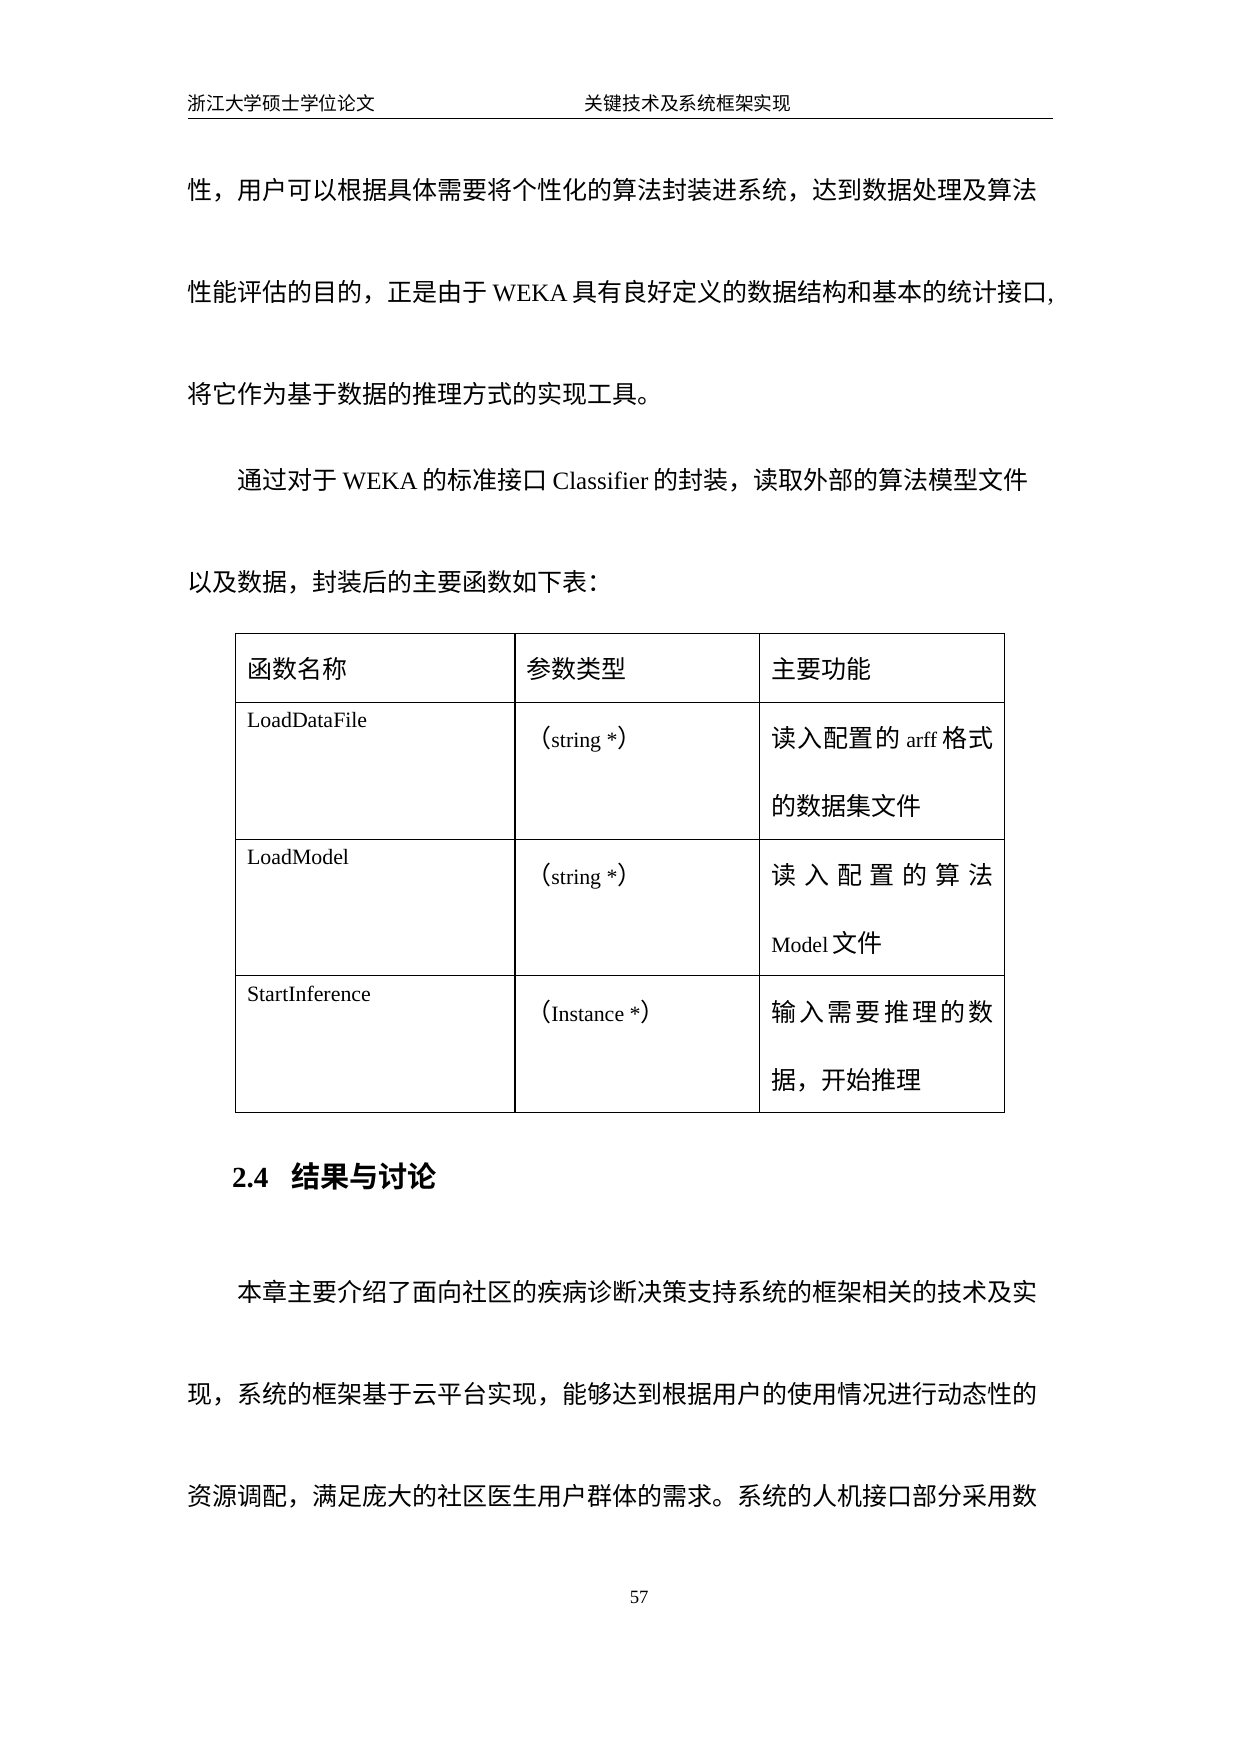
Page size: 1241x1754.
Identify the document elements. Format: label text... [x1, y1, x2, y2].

table_header 参数类型 [516, 634, 759, 702]
table_cell StartInference [236, 976, 514, 1112]
table_cell 读入配置的arff格式的数据集文件 [760, 703, 1004, 838]
subtitle 结果与讨论 [232, 1140, 1053, 1208]
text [187, 1256, 1053, 1528]
table_cell （string *） [516, 840, 759, 975]
table_cell 输入需要推理的数据，开始推理 [760, 976, 1004, 1112]
table_header 主要功能 [760, 634, 1004, 702]
table_cell LoadDataFile [236, 703, 514, 838]
table_header 函数名称 [236, 634, 514, 702]
table_cell LoadModel [236, 840, 514, 975]
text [187, 155, 1053, 427]
table_cell （Instance *） [516, 976, 759, 1112]
text 通过对于WEKA的标准接口Classifier的封装，读取外部的算法模型文件以及数据，封装后的主要函数如下表： [187, 445, 1053, 614]
table_cell 读入配置的算法Model文件 [760, 840, 1004, 975]
table_cell （string *） [516, 703, 759, 838]
